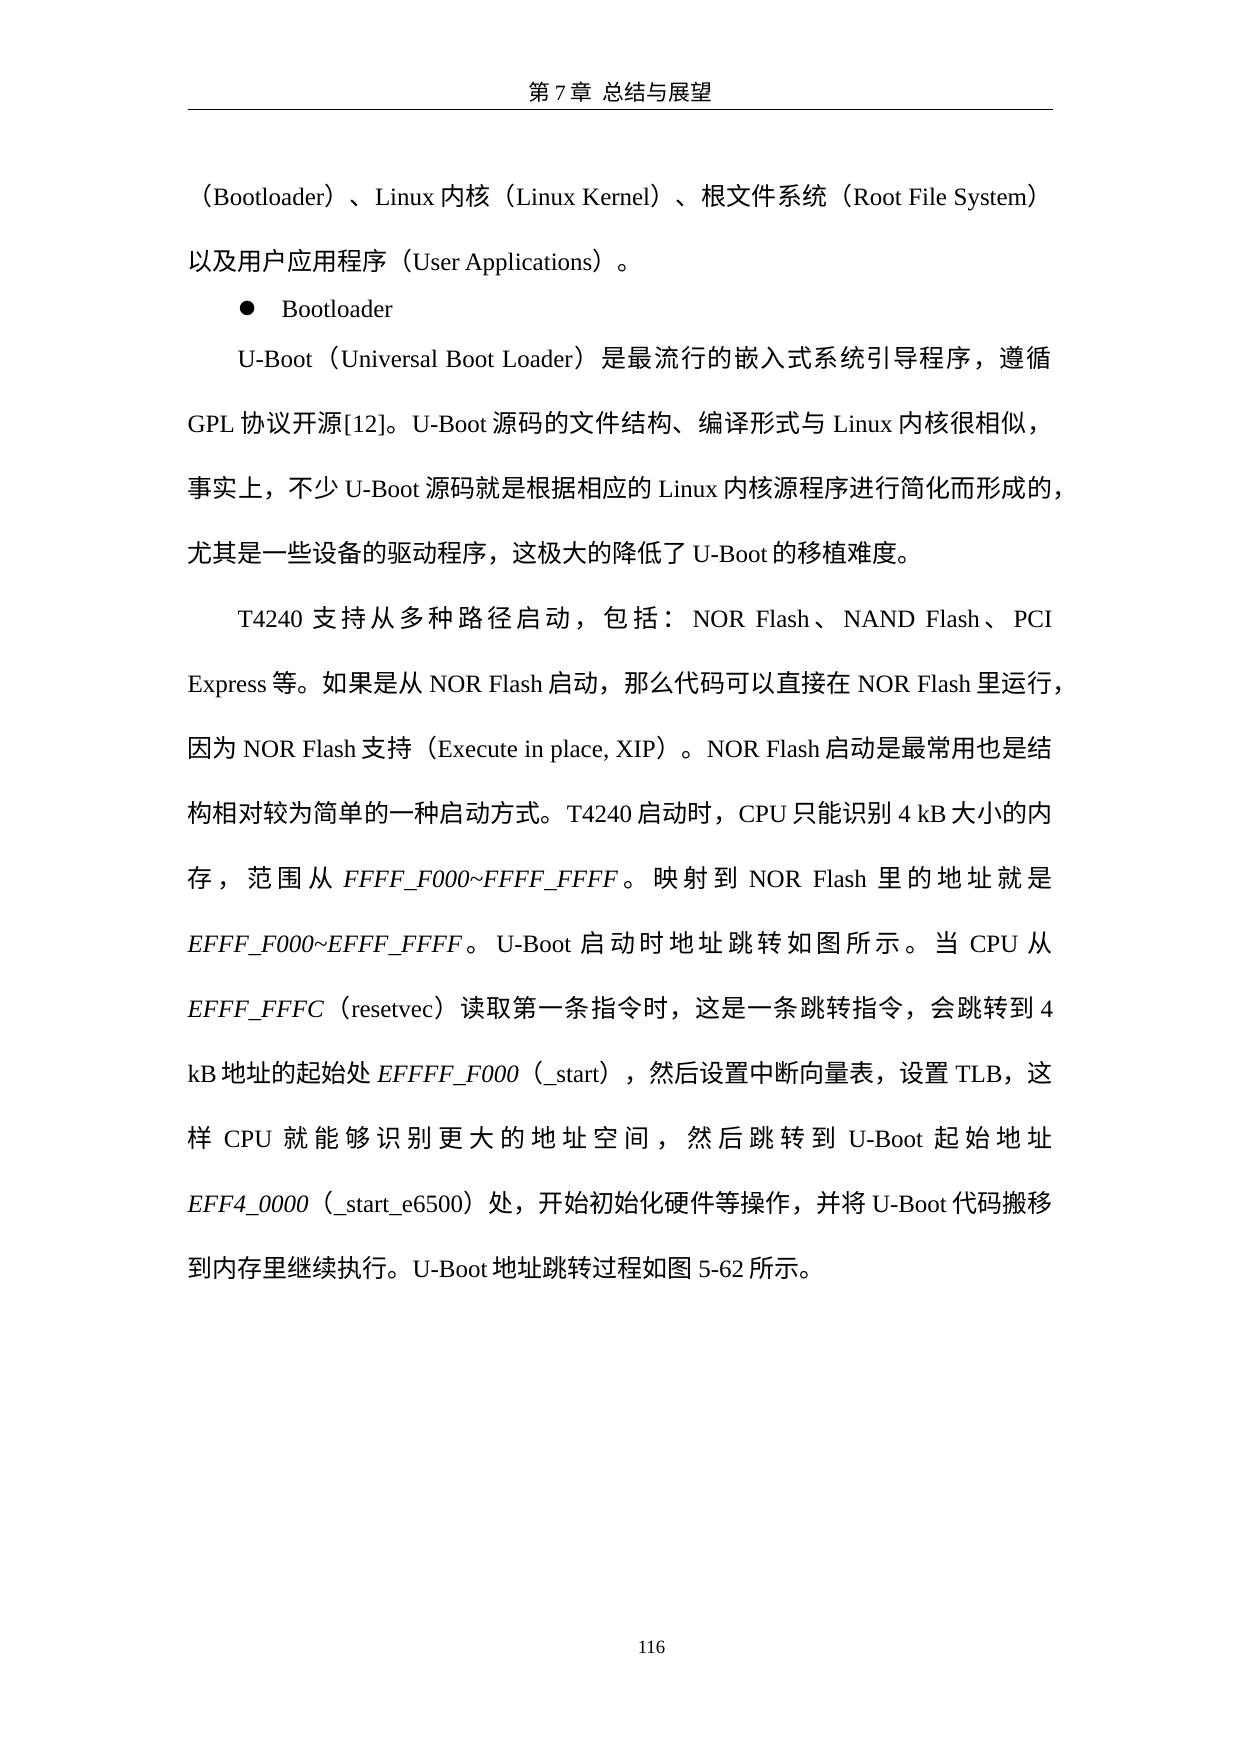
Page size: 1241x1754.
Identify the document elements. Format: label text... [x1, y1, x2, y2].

text Bootloader [238, 292, 1053, 324]
text U-Boot（Universal Boot Loader）是最流行的嵌入式系统引导程序，遵循GPL协议开源[12]。U-Boot源码的文件结构、编译形式与Linux内核很相似，事实上，不少U-Boot源码就是根据相应的Linux内核源程序进行简化而形成的，尤其是一些设备的驱动程序，这极大的降低了U-Boot的移植难度。 [187, 324, 1053, 584]
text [187, 162, 1053, 292]
